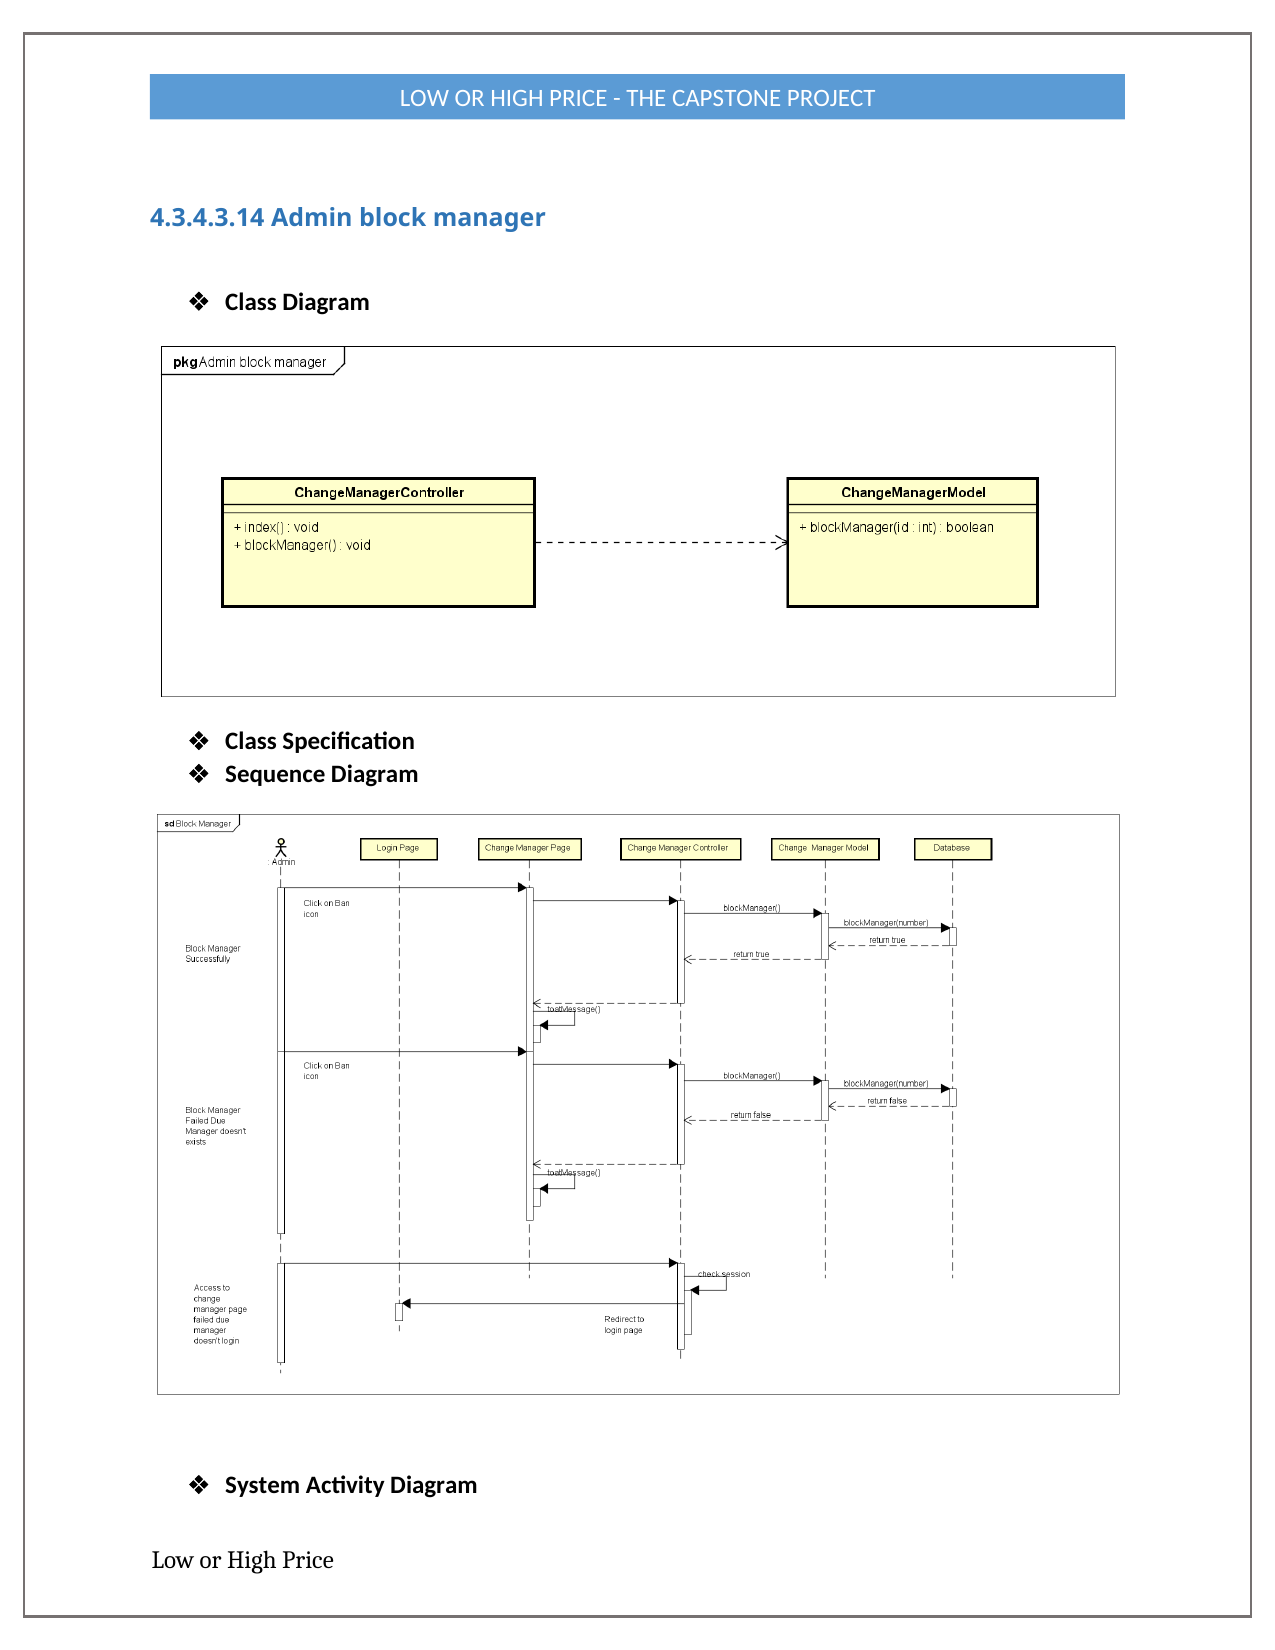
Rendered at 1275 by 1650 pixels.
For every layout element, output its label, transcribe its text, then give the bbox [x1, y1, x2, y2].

list Sequence Diagram [187, 758, 1125, 789]
subtitle 4.3.4.3.14 Admin block manager [150, 199, 1125, 234]
picture [150, 807, 1125, 1401]
list Class Diagram [187, 286, 1125, 316]
list System Activity Diagram [187, 1469, 1125, 1500]
list Class Specification [187, 725, 1125, 756]
picture [150, 335, 1125, 707]
